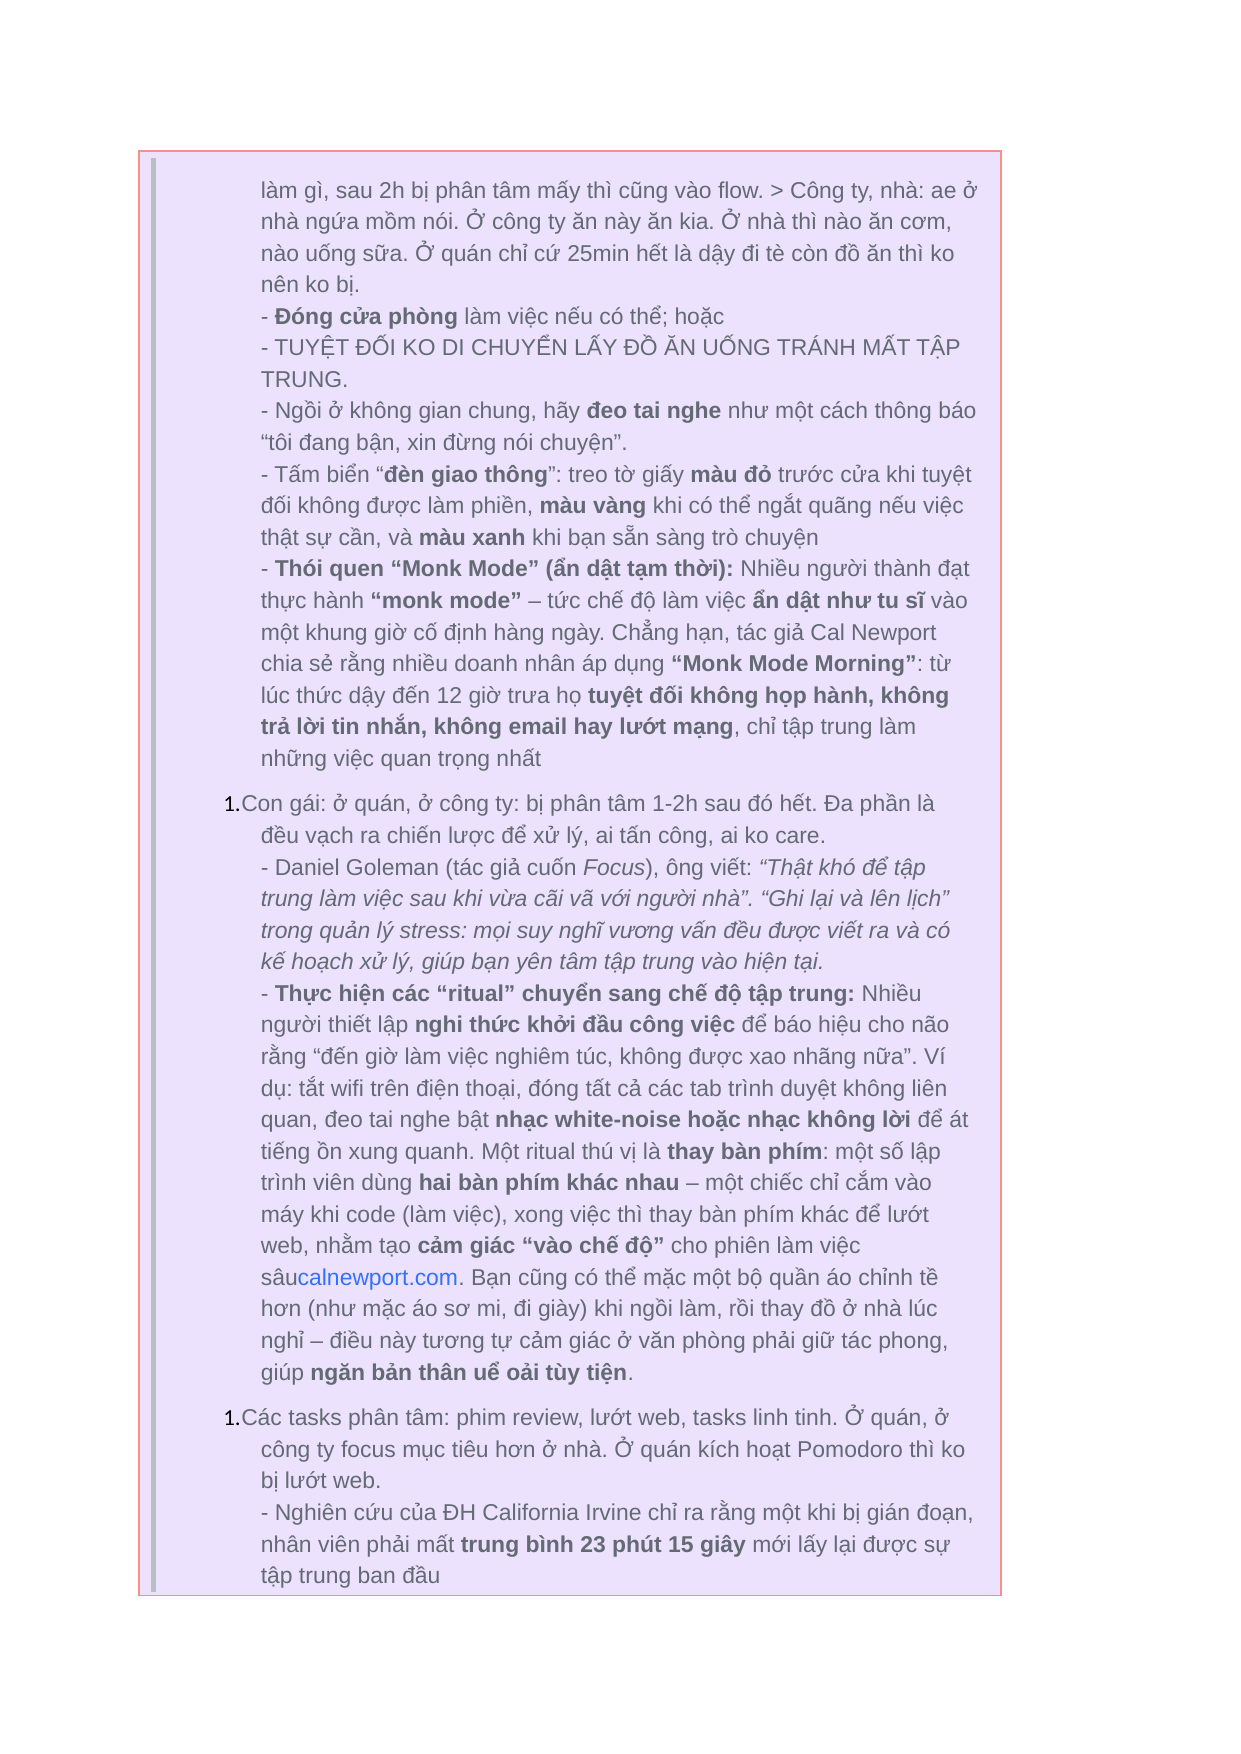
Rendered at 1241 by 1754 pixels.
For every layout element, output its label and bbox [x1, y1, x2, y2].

table_header [140, 152, 1000, 1595]
